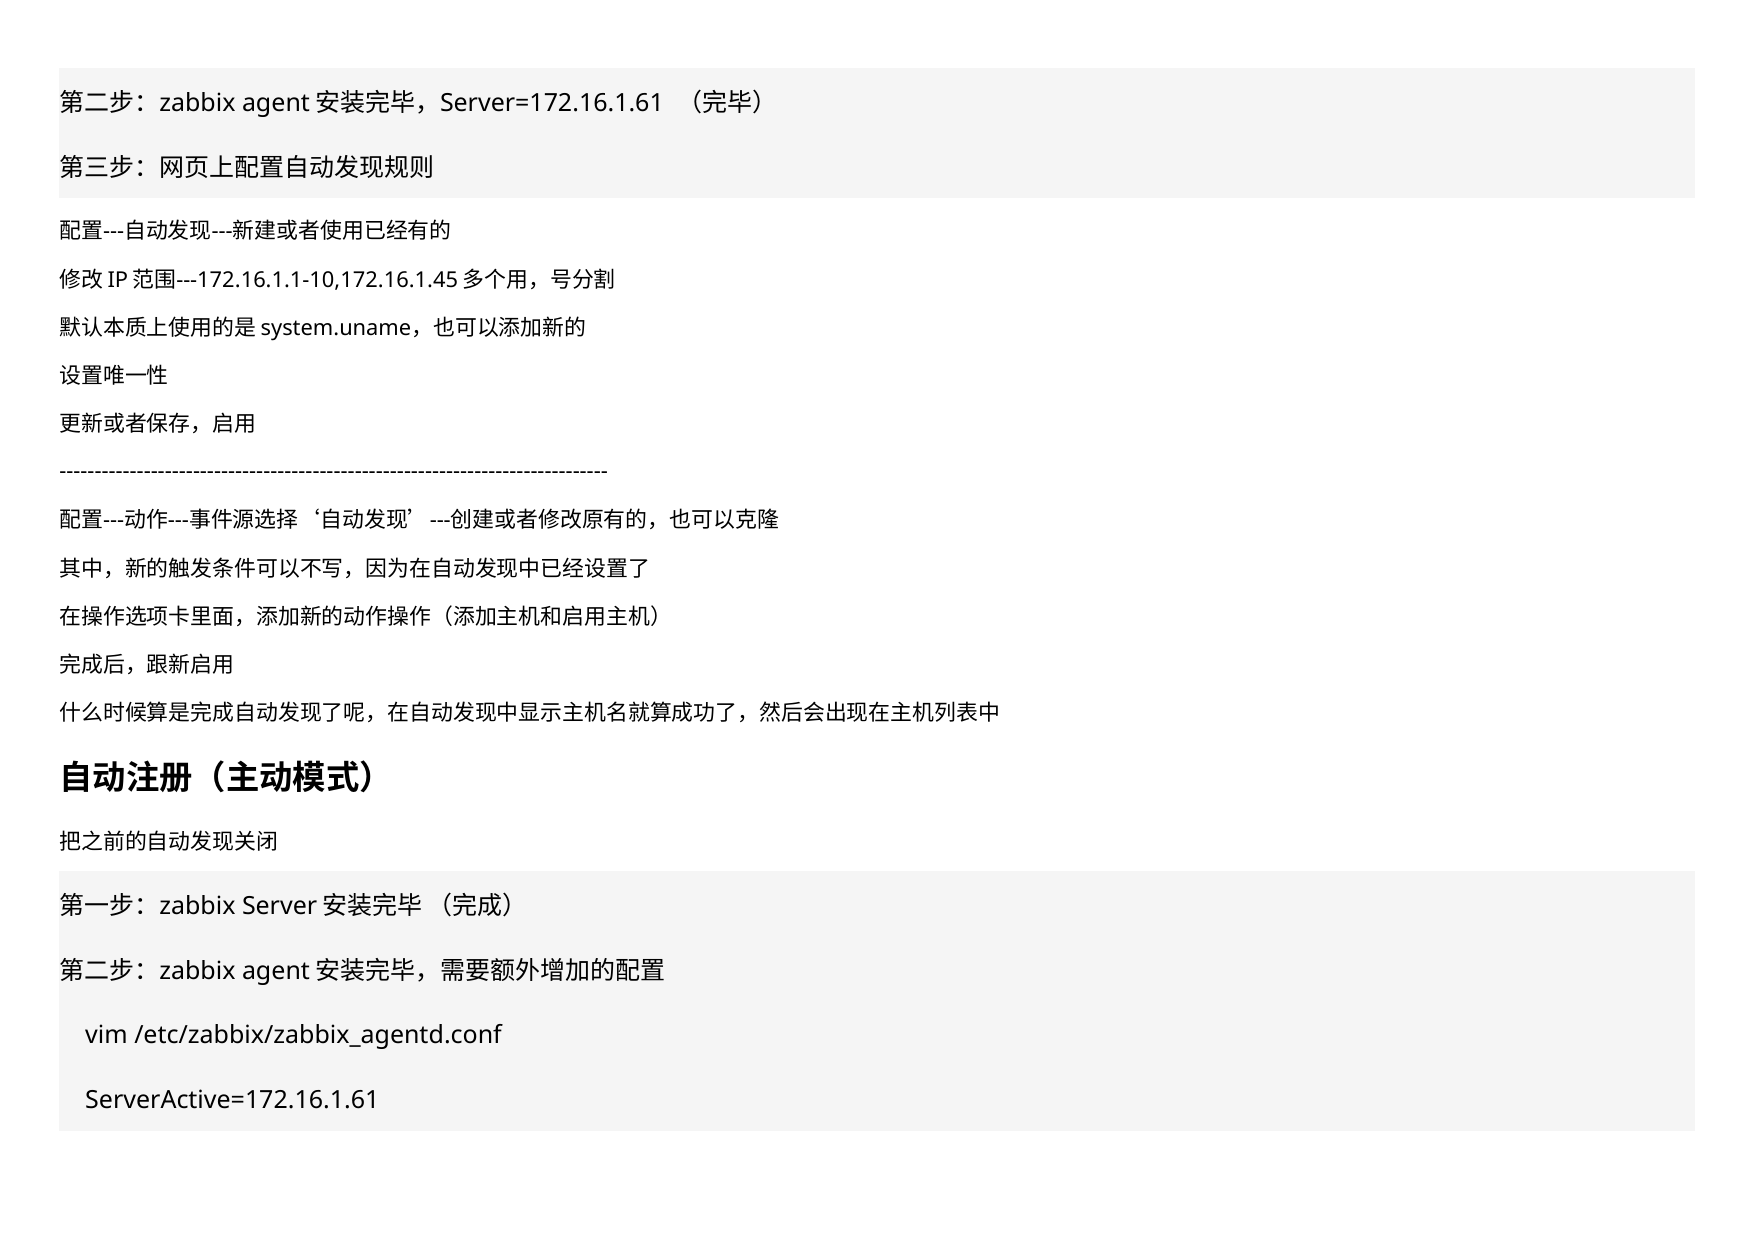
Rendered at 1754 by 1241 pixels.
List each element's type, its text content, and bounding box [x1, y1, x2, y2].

text vim /etc/zabbix/zabbix_agentd.conf [59, 1001, 1695, 1066]
text 第二步：zabbix agent安装完毕，Server=172.16.1.61 （完毕） [59, 68, 1695, 133]
text 第一步：zabbix Server安装完毕 （完成） [59, 871, 1695, 936]
text ------------------------------------------------------------------------------ [59, 454, 1695, 486]
text 配置---自动发现---新建或者使用已经有的 [59, 213, 1695, 246]
text 修改IP范围---172.16.1.1-10,172.16.1.45多个用，号分割 [59, 261, 1695, 294]
text 什么时候算是完成自动发现了呢，在自动发现中显示主机名就算成功了，然后会出现在主机列表中 [59, 694, 1695, 727]
text 第三步：网页上配置自动发现规则 [59, 133, 1695, 198]
text 其中，新的触发条件可以不写，因为在自动发现中已经设置了 [59, 550, 1695, 583]
text 设置唯一性 [59, 358, 1695, 390]
text 在操作选项卡里面，添加新的动作操作（添加主机和启用主机） [59, 598, 1695, 631]
text ServerActive=172.16.1.61 [59, 1066, 1695, 1131]
text 完成后，跟新启用 [59, 646, 1695, 679]
text 自动注册（主动模式） [59, 743, 1695, 808]
text 默认本质上使用的是system.uname，也可以添加新的 [59, 309, 1695, 342]
text 把之前的自动发现关闭 [59, 823, 1695, 856]
text 更新或者保存，启用 [59, 406, 1695, 438]
text 配置---动作---事件源选择‘自动发现’---创建或者修改原有的，也可以克隆 [59, 502, 1695, 534]
text 第二步：zabbix agent安装完毕，需要额外增加的配置 [59, 936, 1695, 1001]
